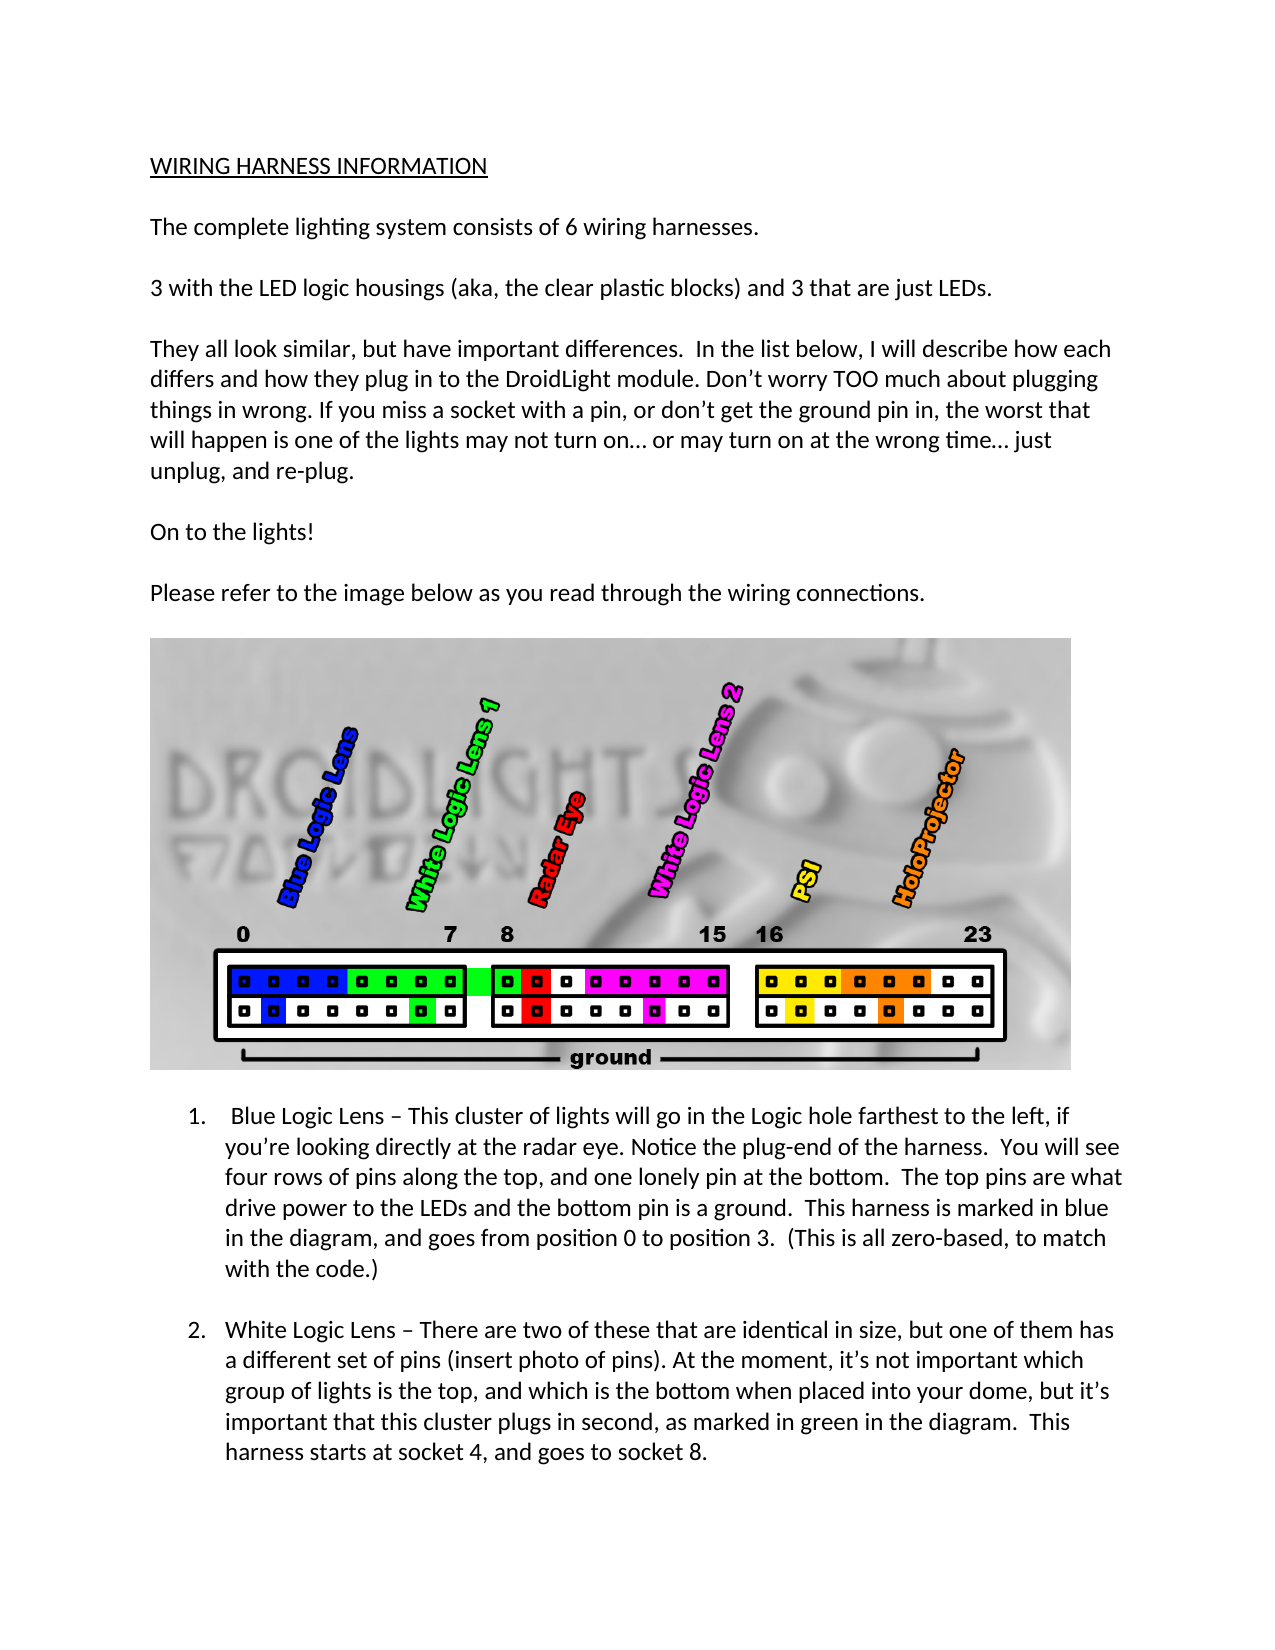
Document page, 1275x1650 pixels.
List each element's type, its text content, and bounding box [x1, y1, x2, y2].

text The complete lighting system consists of 6 wiring harnesses. [150, 211, 1125, 242]
list Blue Logic Lens – This cluster of lights will go in the Logic hole farthest to the left, if you’re looking directly at the radar eye. Notice the plug-end of the harness. You will see four rows of pins along the top, and one lonely pin at the bottom. The top pins are what drive power to the LEDs and the bottom pin is a ground. This harness is marked in blue in the diagram, and goes from position 0 to position 3. (This is all zero-based, to match with the code.) [187, 1101, 1125, 1284]
text They all look similar, but have important differences. In the list below, I will describe how each differs and how they plug in to the DroidLight module. Don’t worry TOO much about plugging things in wrong. If you miss a socket with a pin, or don’t get the ground pin in, the worst that will happen is one of the lights may not turn on… or may turn on at the wrong time… just unplug, and re-plug. [150, 333, 1125, 486]
text On to the lights! [150, 516, 1125, 547]
text WIRING HARNESS INFORMATION [150, 150, 1125, 181]
text Please refer to the image below as you read through the wiring connections. [150, 577, 1125, 608]
list White Logic Lens – There are two of these that are identical in size, but one of them has a different set of pins (insert photo of pins). At the moment, it’s not important which group of lights is the top, and which is the bottom when placed into your dome, but it’s important that this cluster plugs in second, as marked in green in the diagram. This harness starts at socket 4, and goes to socket 8. [187, 1314, 1125, 1467]
picture [150, 638, 1071, 1070]
text 3 with the LED logic housings (aka, the clear plastic blocks) and 3 that are just LEDs. [150, 272, 1125, 303]
